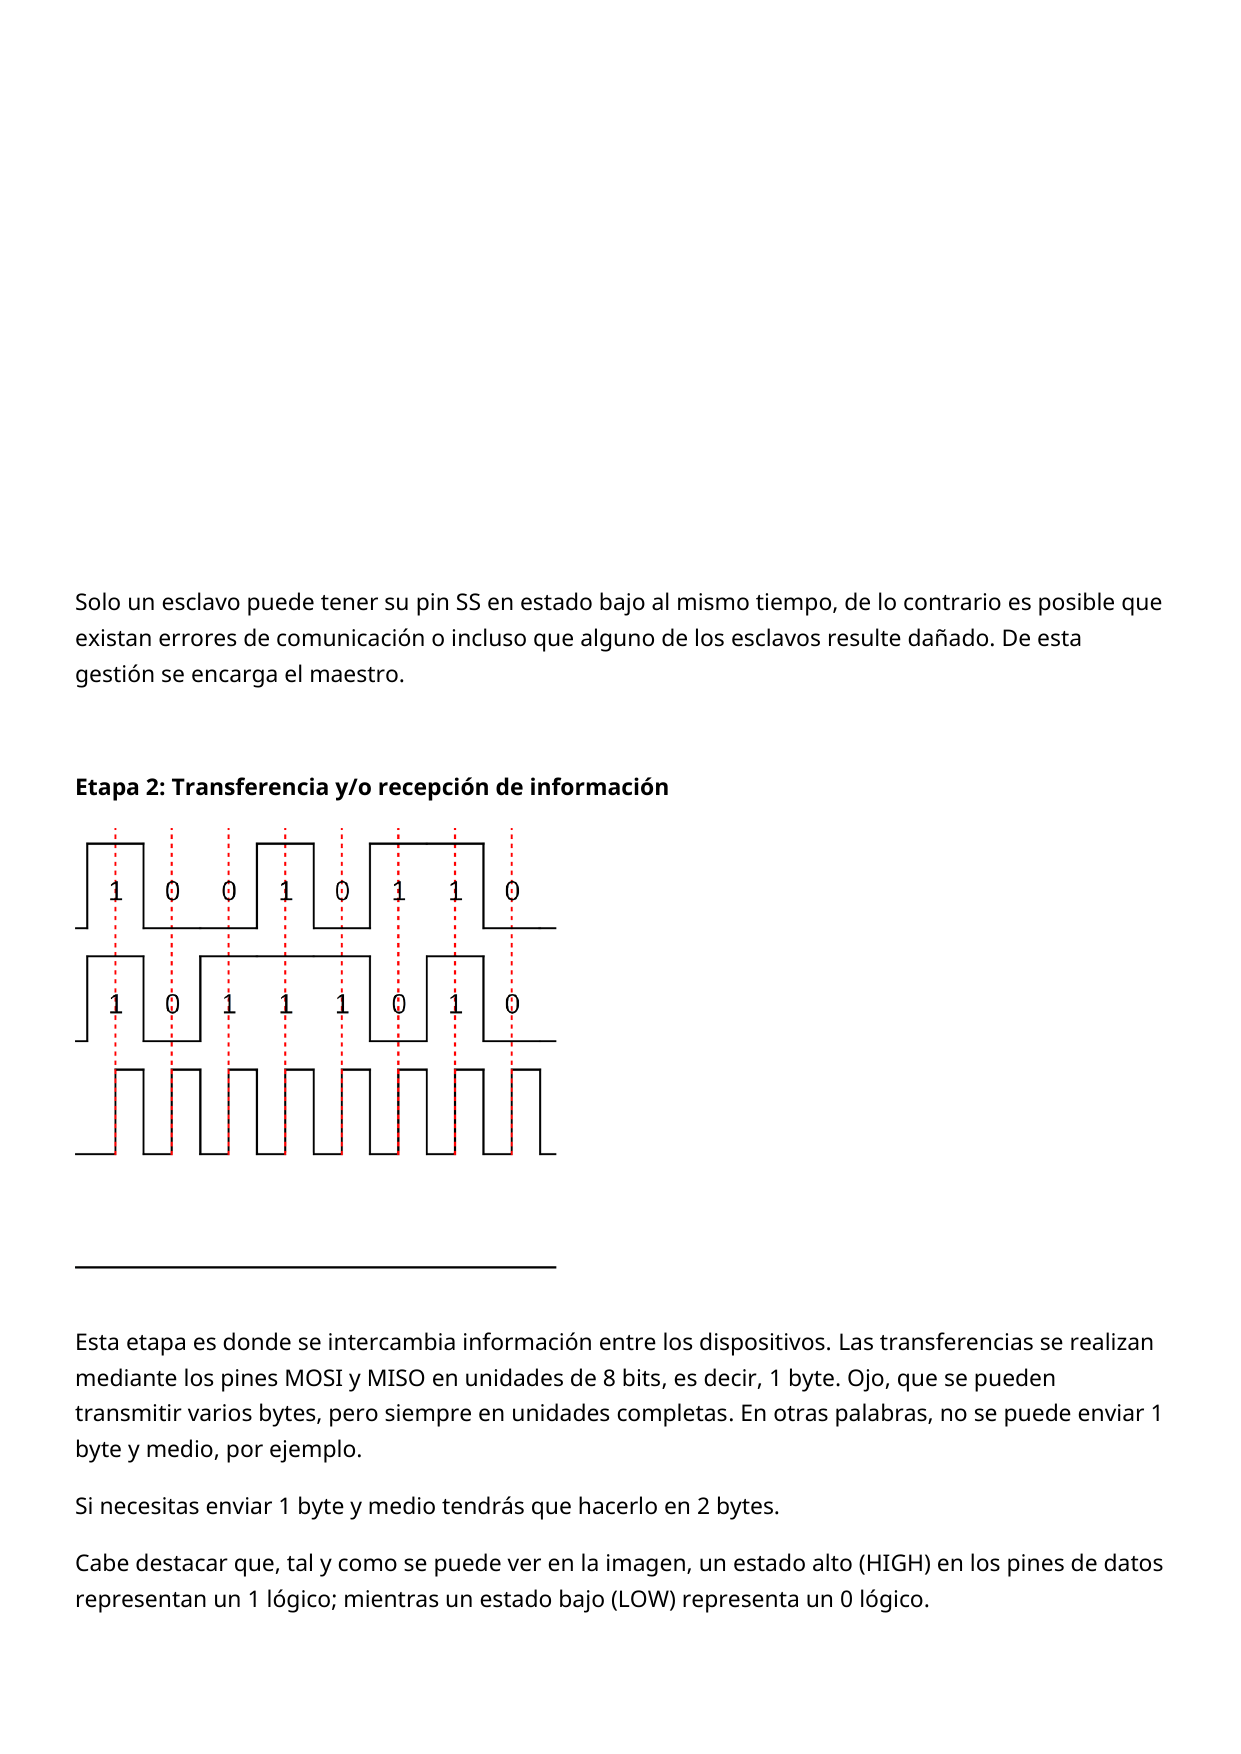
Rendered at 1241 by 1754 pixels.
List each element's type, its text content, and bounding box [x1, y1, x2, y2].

text Cabe destacar que, tal y como se puede ver en la imagen, un estado alto (HIGH) en los pines de datos representan un 1 lógico; mientras un estado bajo (LOW) representa un 0 lógico. [75, 1547, 1165, 1614]
text Solo un esclavo puede tener su pin SS en estado bajo al mismo tiempo, de lo contrario es posible que existan errores de comunicación o incluso que alguno de los esclavos resulte dañado. De esta gestión se encarga el maestro. [75, 586, 1165, 689]
text Etapa 2: Transferencia y/o recepción de información [75, 771, 1165, 803]
text Si necesitas enviar 1 byte y medio tendrás que hacerlo en 2 bytes. [75, 1490, 1165, 1521]
text Esta etapa es donde se intercambia información entre los dispositivos. Las transferencias se realizan mediante los pines MOSI y MISO en unidades de 8 bits, es decir, 1 byte. Ojo, que se pueden transmitir varios bytes, pero siempre en unidades completas. En otras palabras, no se puede enviar 1 byte y medio, por ejemplo. [75, 1326, 1165, 1464]
picture [75, 828, 557, 1301]
